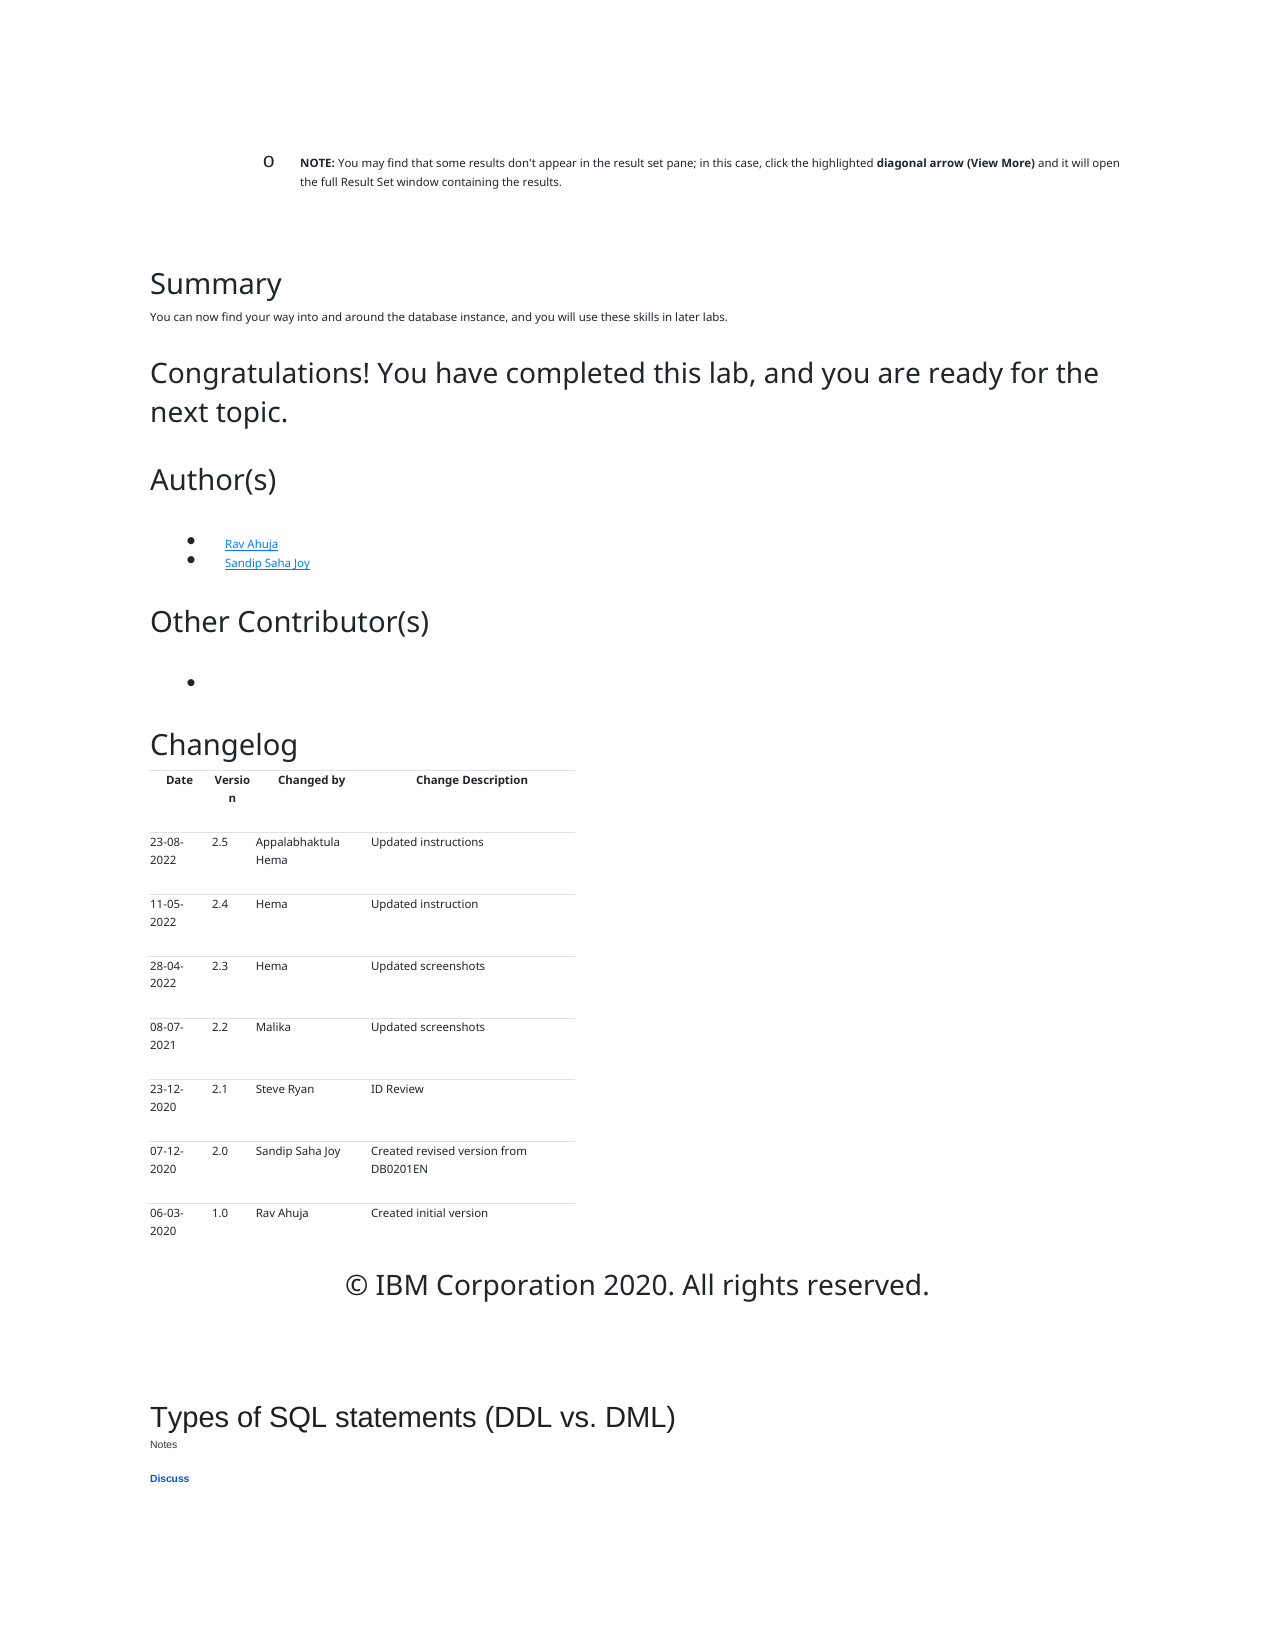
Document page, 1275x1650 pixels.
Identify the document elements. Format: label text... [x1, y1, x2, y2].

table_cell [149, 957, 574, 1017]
subtitle Types of SQL statements (DDL vs. DML) [150, 1400, 1125, 1433]
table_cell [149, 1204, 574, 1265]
subtitle © IBM Corporation 2020. All rights reserved. [150, 1265, 1125, 1303]
subtitle Author(s) [150, 459, 1125, 499]
subtitle Changelog [150, 724, 1125, 764]
list Rav Ahuja [187, 534, 1125, 553]
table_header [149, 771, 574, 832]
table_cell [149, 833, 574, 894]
list Sandip Saha Joy [187, 553, 1125, 572]
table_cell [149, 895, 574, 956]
subtitle Congratulations! You have completed this lab, and you are ready for the next topic. [150, 354, 1125, 430]
subtitle Other Contributor(s) [150, 601, 1125, 641]
list NOTE: You may find that some results don't appear in the result set pane; in this case, click the highlighted diagonal arrow (View More) and it will open the full Result Set window containing the results. [262, 150, 1125, 189]
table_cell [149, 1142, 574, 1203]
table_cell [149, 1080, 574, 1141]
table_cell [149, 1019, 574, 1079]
subtitle Summary [150, 263, 1125, 303]
text You can now find your way into and around the database instance, and you will use these skills in later labs. [150, 309, 1125, 324]
